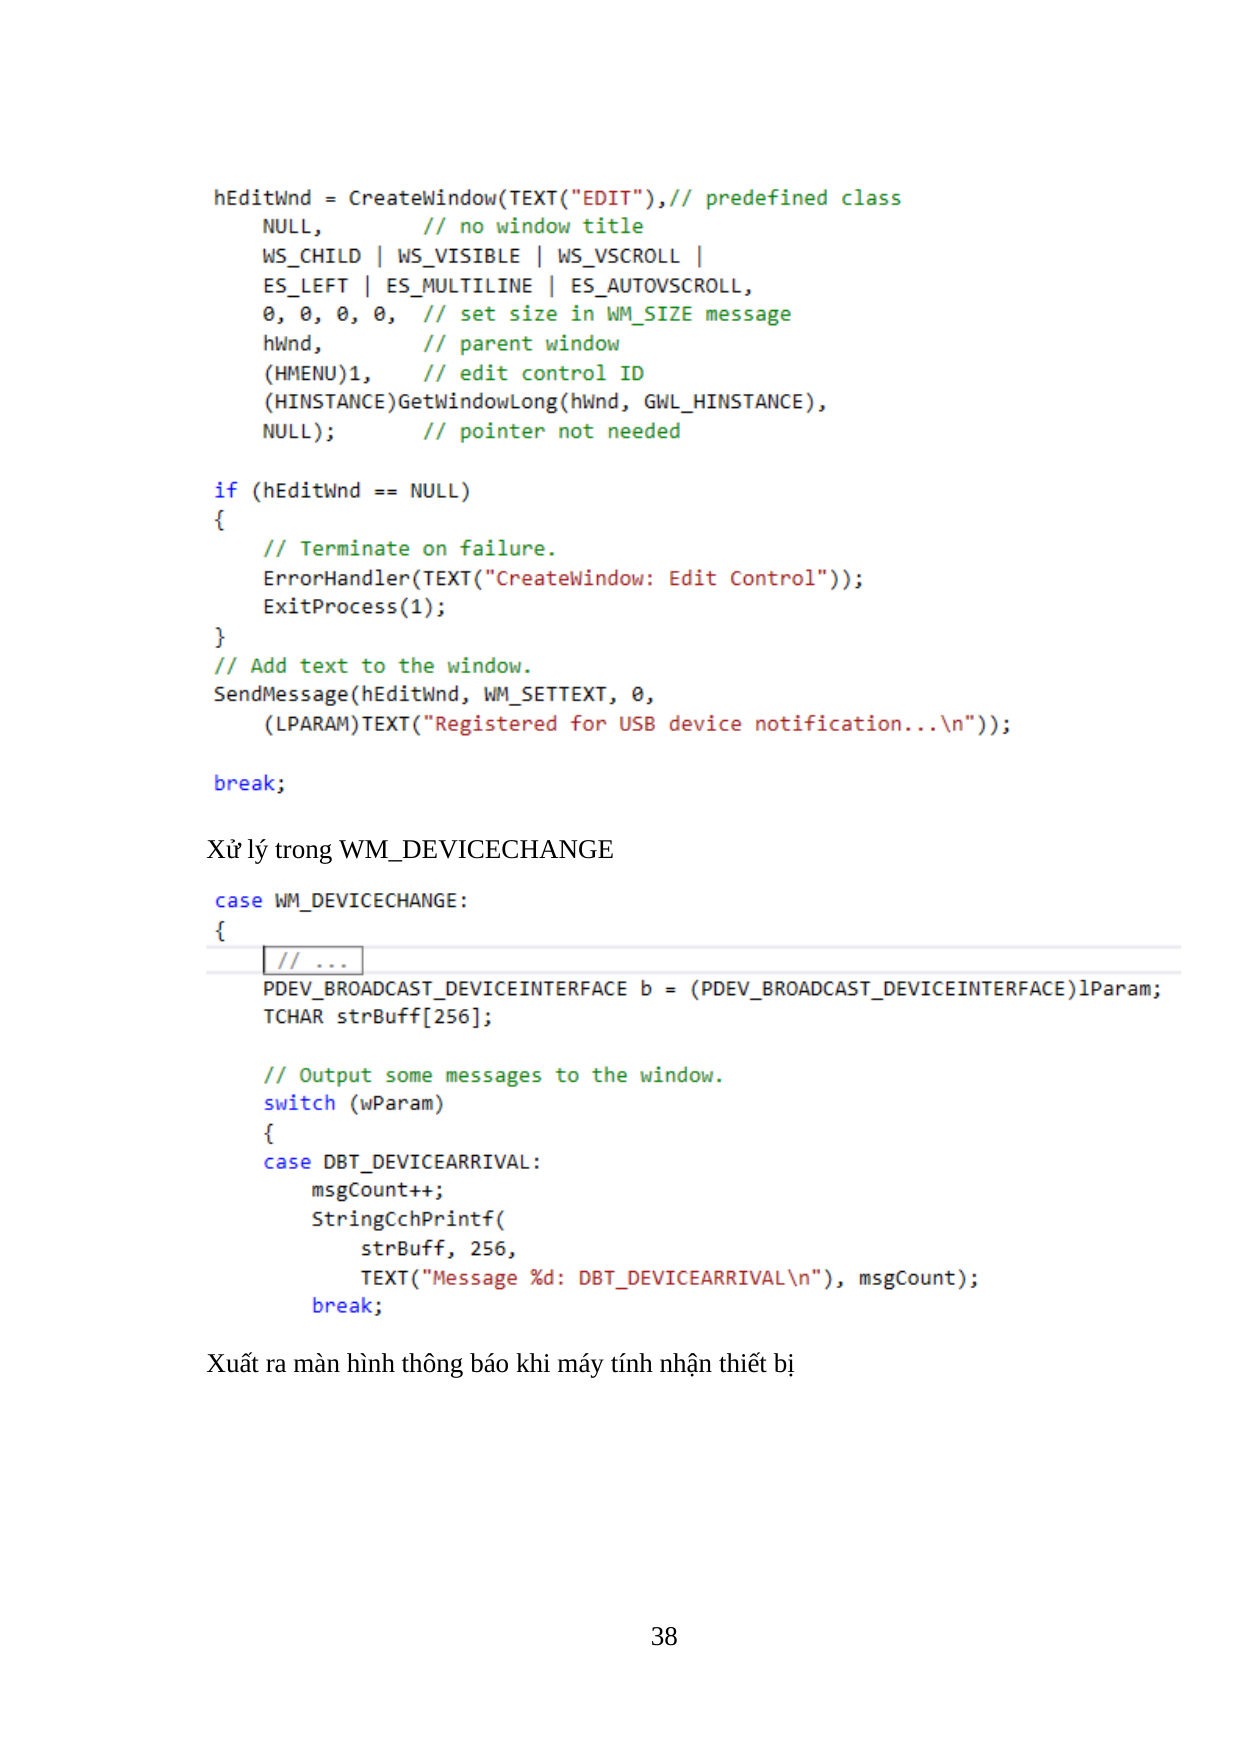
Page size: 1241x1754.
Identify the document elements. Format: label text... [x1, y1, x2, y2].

text Xử lý trong WM_DEVICECHANGE [206, 833, 1122, 864]
picture [206, 177, 1110, 803]
picture [206, 892, 1182, 1319]
text Xuất ra màn hình thông báo khi máy tính nhận thiết bị [206, 1347, 1122, 1378]
